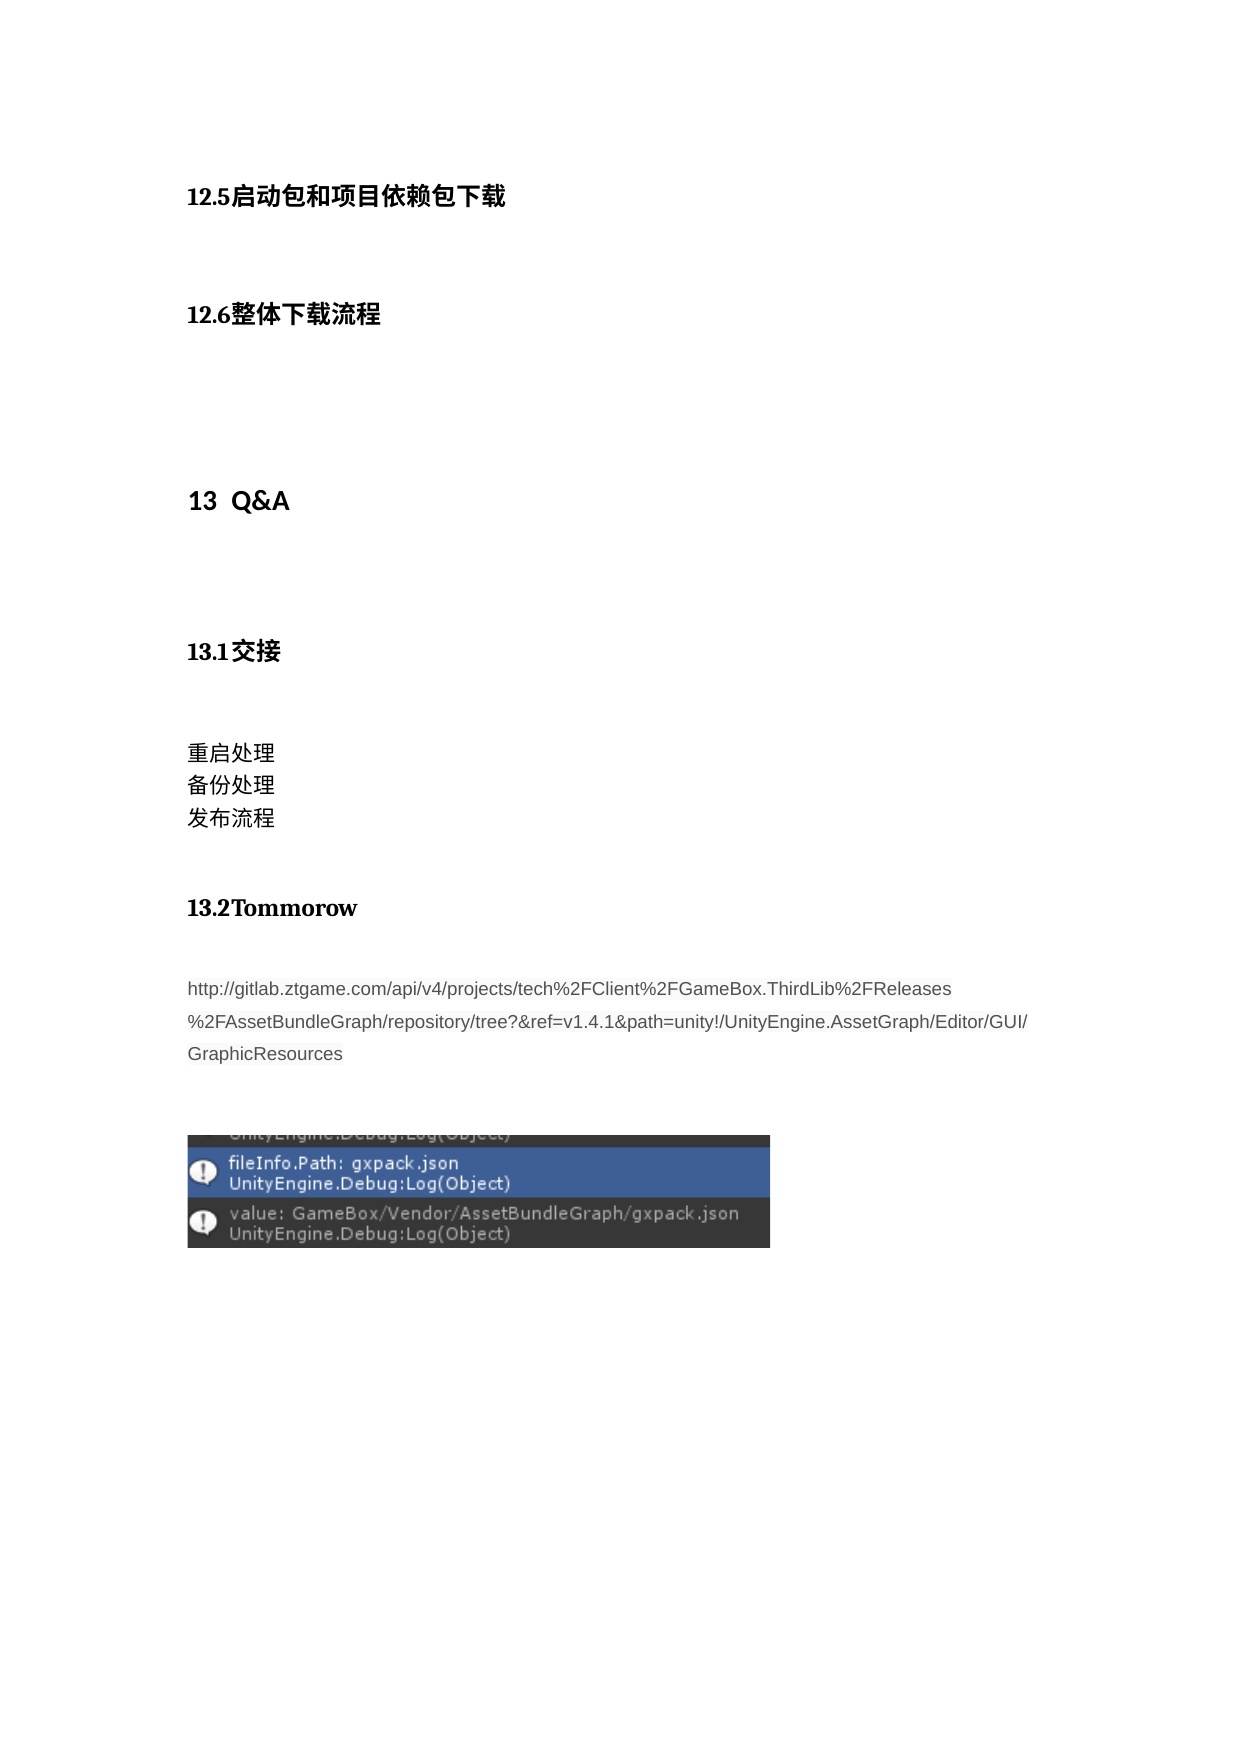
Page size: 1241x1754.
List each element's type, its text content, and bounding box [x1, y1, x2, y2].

text http://gitlab.ztgame.com/api/v4/projects/tech%2FClient%2FGameBox.ThirdLib%2FReleases%2FAssetBundleGraph/repository/tree?&ref=v1.4.1&path=unity!/UnityEngine.AssetGraph/Editor/GUI/GraphicResources [187, 973, 1053, 1070]
picture [187, 1135, 771, 1248]
text 发布流程 [187, 800, 1053, 833]
subtitle 整体下载流程 [187, 281, 1053, 346]
subtitle 启动包和项目依赖包下载 [187, 162, 1053, 227]
subtitle Tommorow [187, 892, 1053, 925]
subtitle 交接 [187, 617, 1053, 682]
text 备份处理 [187, 768, 1053, 800]
text 重启处理 [187, 735, 1053, 768]
subtitle Q&A [187, 467, 1053, 532]
